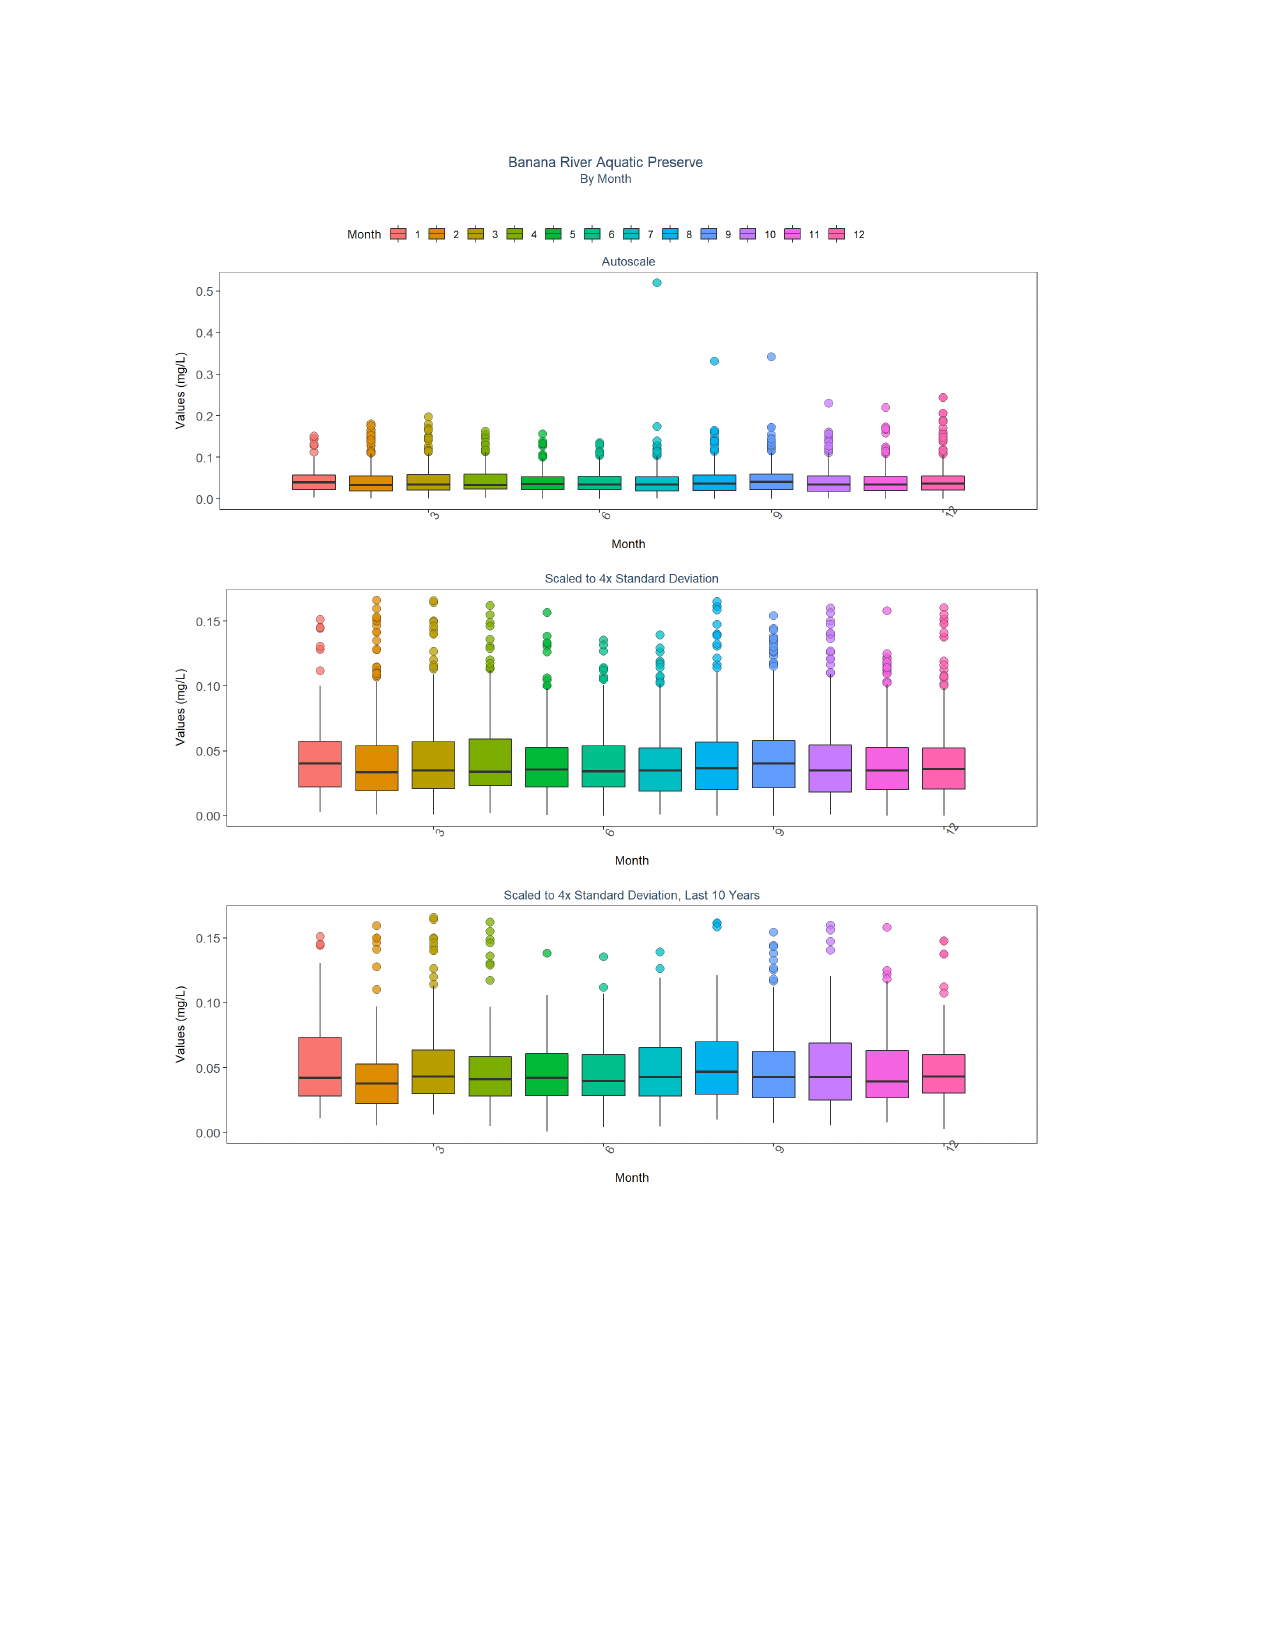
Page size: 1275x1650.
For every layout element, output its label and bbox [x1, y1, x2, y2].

picture [168, 150, 1044, 1200]
